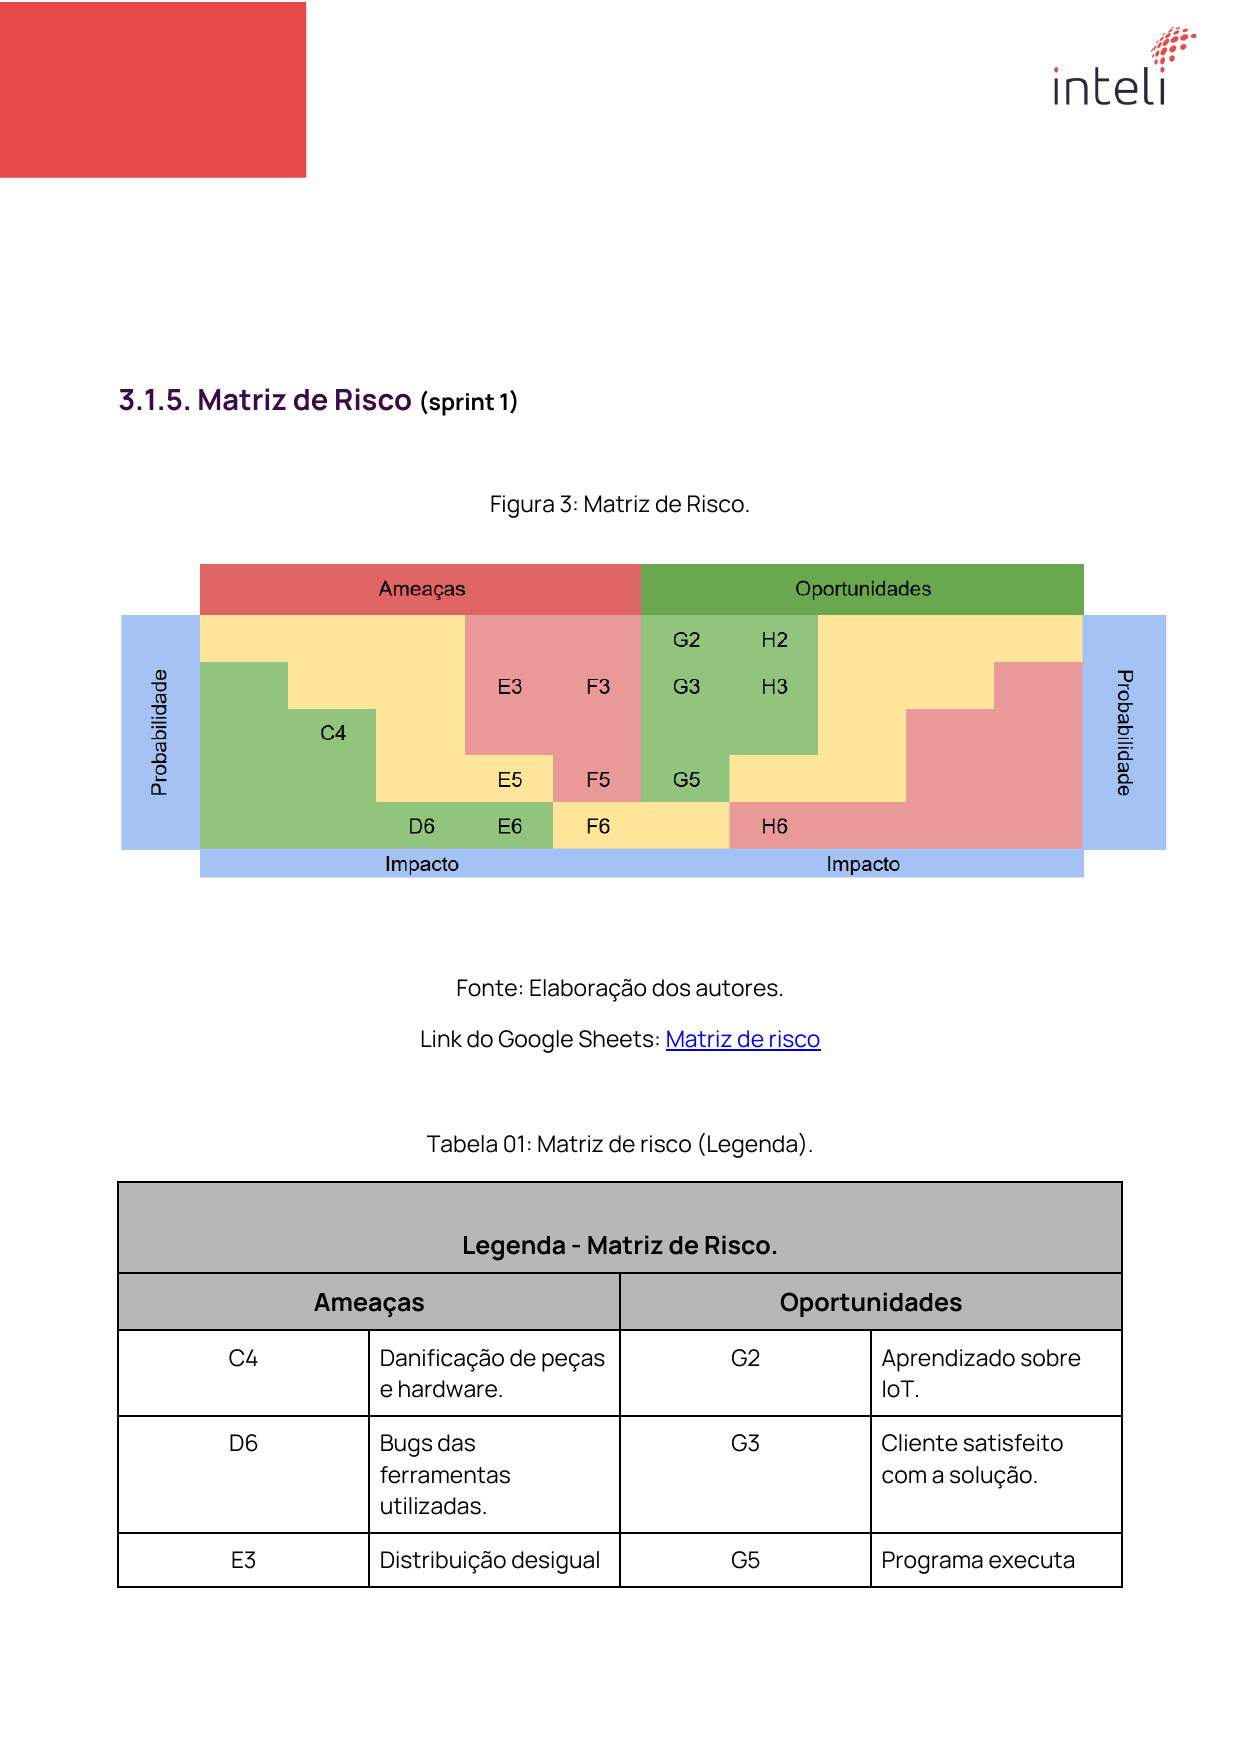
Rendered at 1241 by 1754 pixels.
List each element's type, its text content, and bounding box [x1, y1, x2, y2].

table_cell Cliente satisfeito com a solução. [872, 1417, 1121, 1532]
table_cell G3 [621, 1417, 870, 1532]
picture [1054, 27, 1197, 105]
table_cell C4 [119, 1331, 368, 1415]
table_cell Aprendizado sobre IoT. [872, 1331, 1121, 1415]
table_cell Distribuição desigual do trabalho. [370, 1534, 619, 1586]
table_header Legenda - Matriz de Risco. [119, 1183, 1121, 1272]
table_cell Bugs das ferramentas utilizadas. [370, 1417, 619, 1532]
table_cell G2 [621, 1331, 870, 1415]
text Link do Google Sheets: Matriz de risco [118, 1023, 1122, 1054]
picture [0, 2, 307, 178]
table_cell Programa executa sem erros. [872, 1534, 1121, 1586]
text Figura 3: Matriz de Risco. [118, 487, 1122, 519]
text Tabela 01: Matriz de risco (Legenda). [118, 1128, 1122, 1159]
table_cell Ameaças [119, 1274, 619, 1329]
table_cell D6 [119, 1417, 368, 1532]
text Fonte: Elaboração dos autores. [118, 972, 1122, 1004]
table_cell Oportunidades [621, 1274, 1121, 1329]
table_cell Danificação de peças e hardware. [370, 1331, 619, 1415]
text 3.1.5. Matriz de Risco (sprint 1) [118, 379, 1122, 419]
picture [121, 564, 1167, 878]
table_cell G5 [621, 1534, 870, 1586]
table_cell E3 [119, 1534, 368, 1586]
